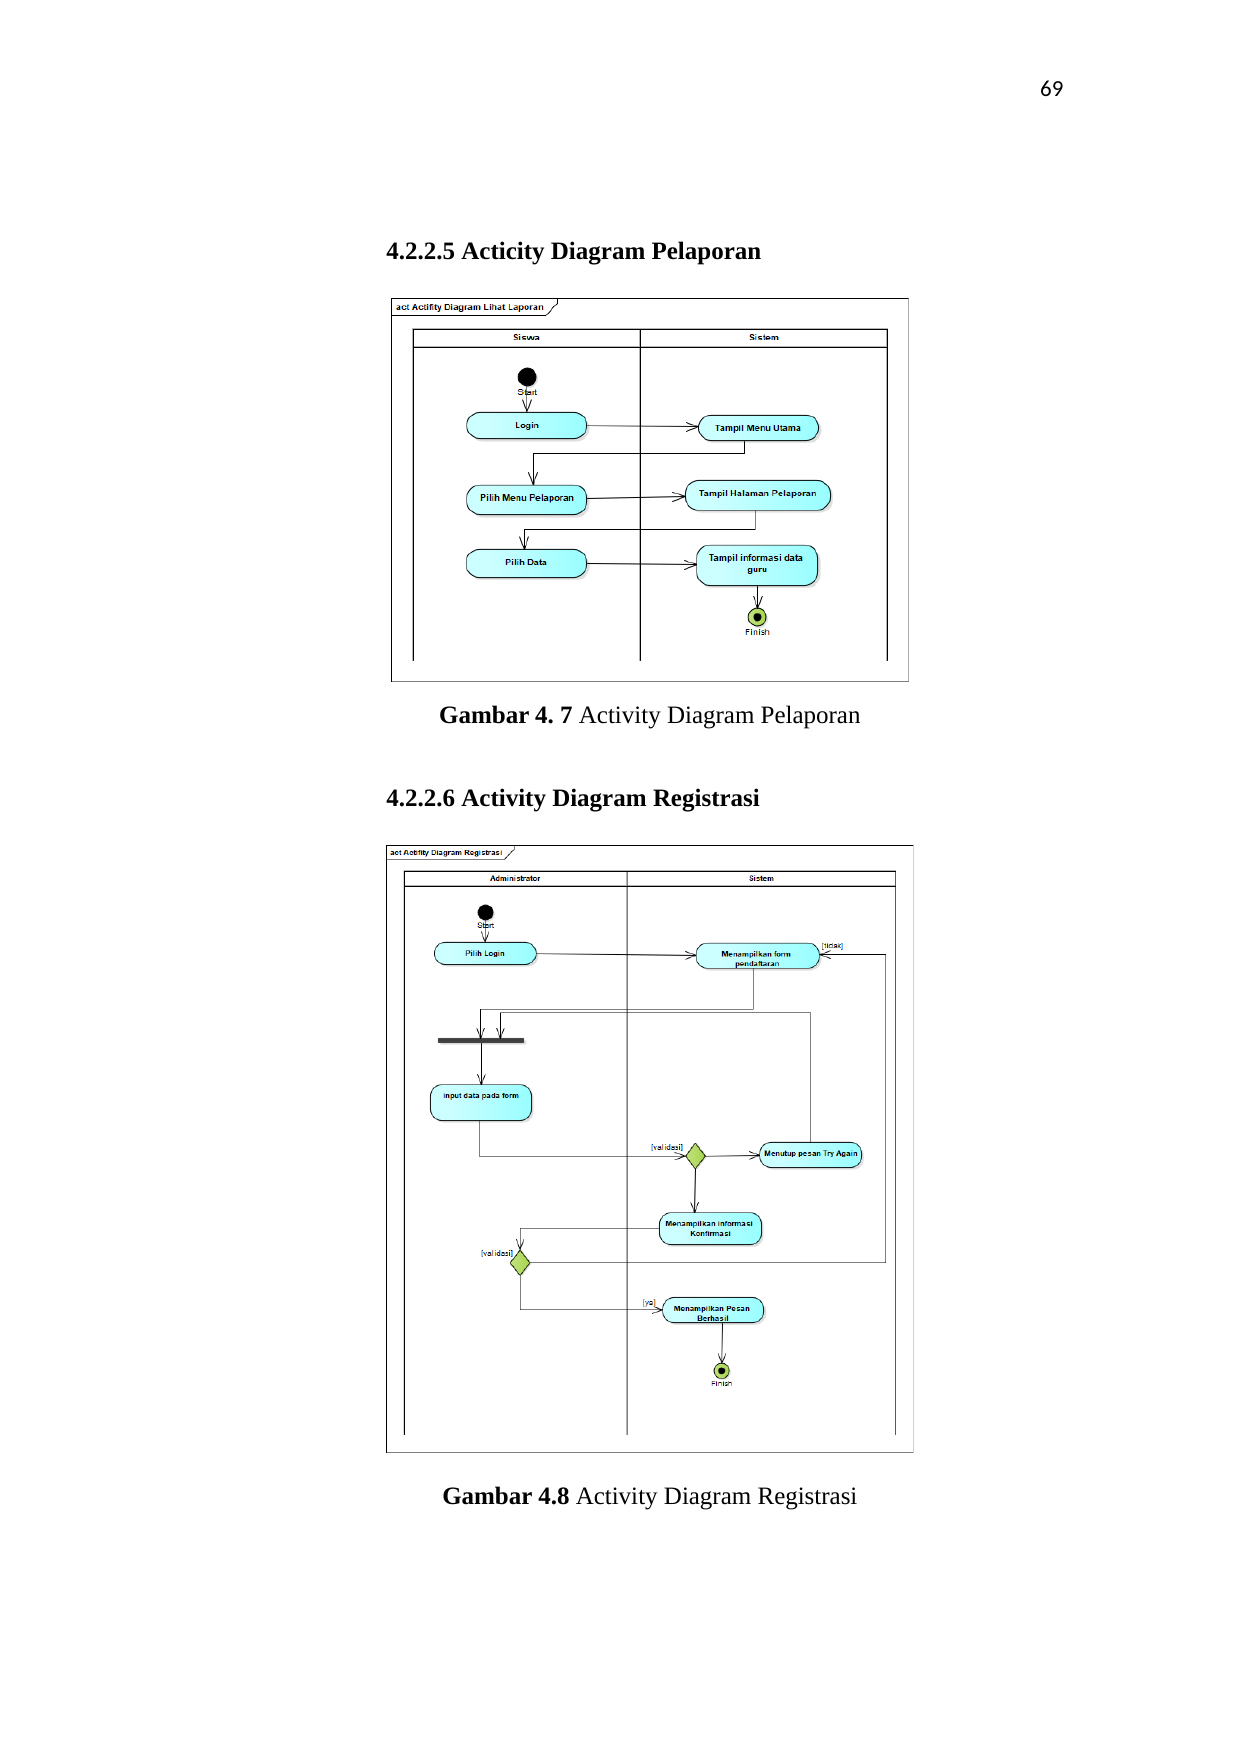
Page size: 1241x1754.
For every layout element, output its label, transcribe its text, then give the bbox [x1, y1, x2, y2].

picture [386, 844, 914, 1453]
subtitle 4.2.2.5 Acticity Diagram Pelaporan [311, 236, 1063, 265]
picture [390, 297, 909, 682]
text Gambar 4. 7 Activity Diagram Pelaporan [236, 701, 1063, 729]
subtitle 4.2.2.6 Activity Diagram Registrasi [311, 783, 1063, 812]
text Gambar 4.8 Activity Diagram Registrasi [236, 1481, 1063, 1510]
